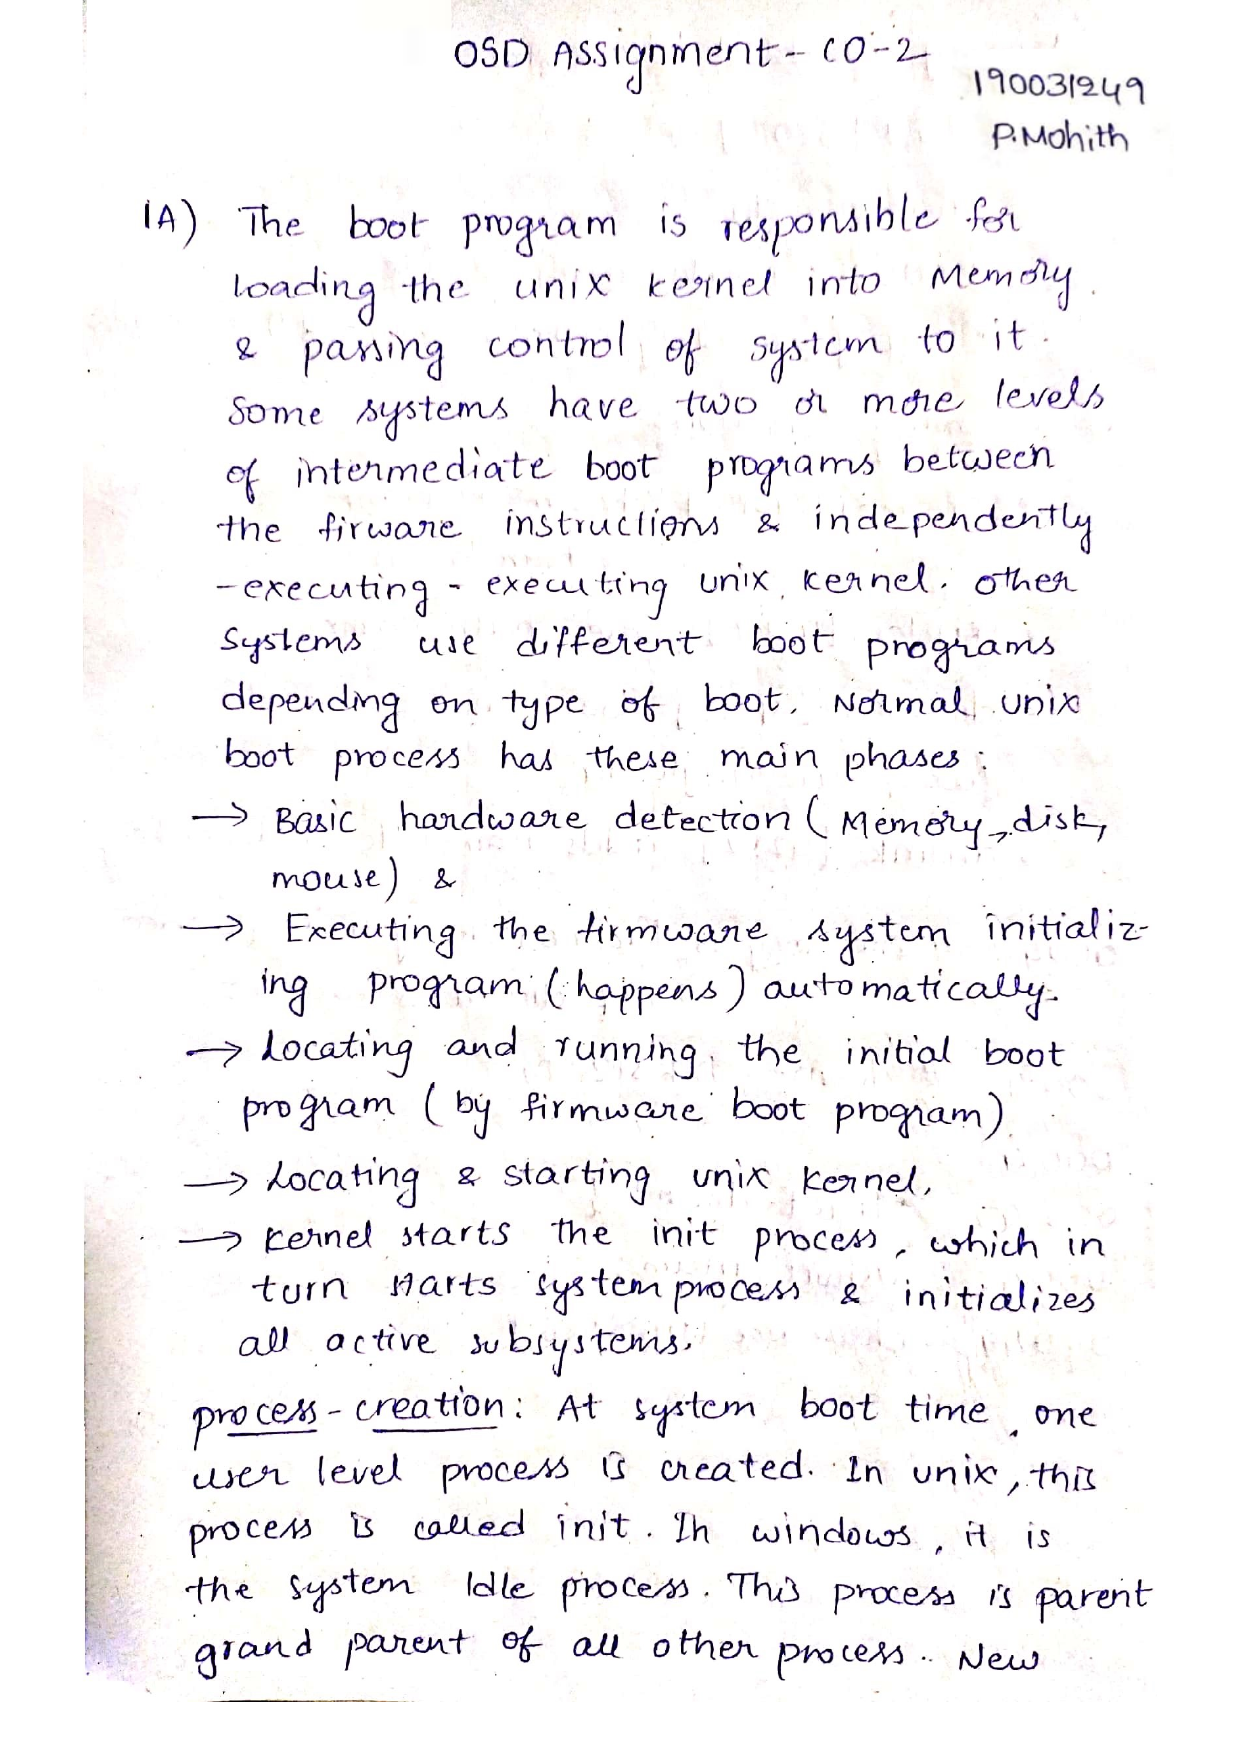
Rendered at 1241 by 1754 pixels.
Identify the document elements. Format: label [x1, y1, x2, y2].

picture [82, 0, 1174, 1702]
